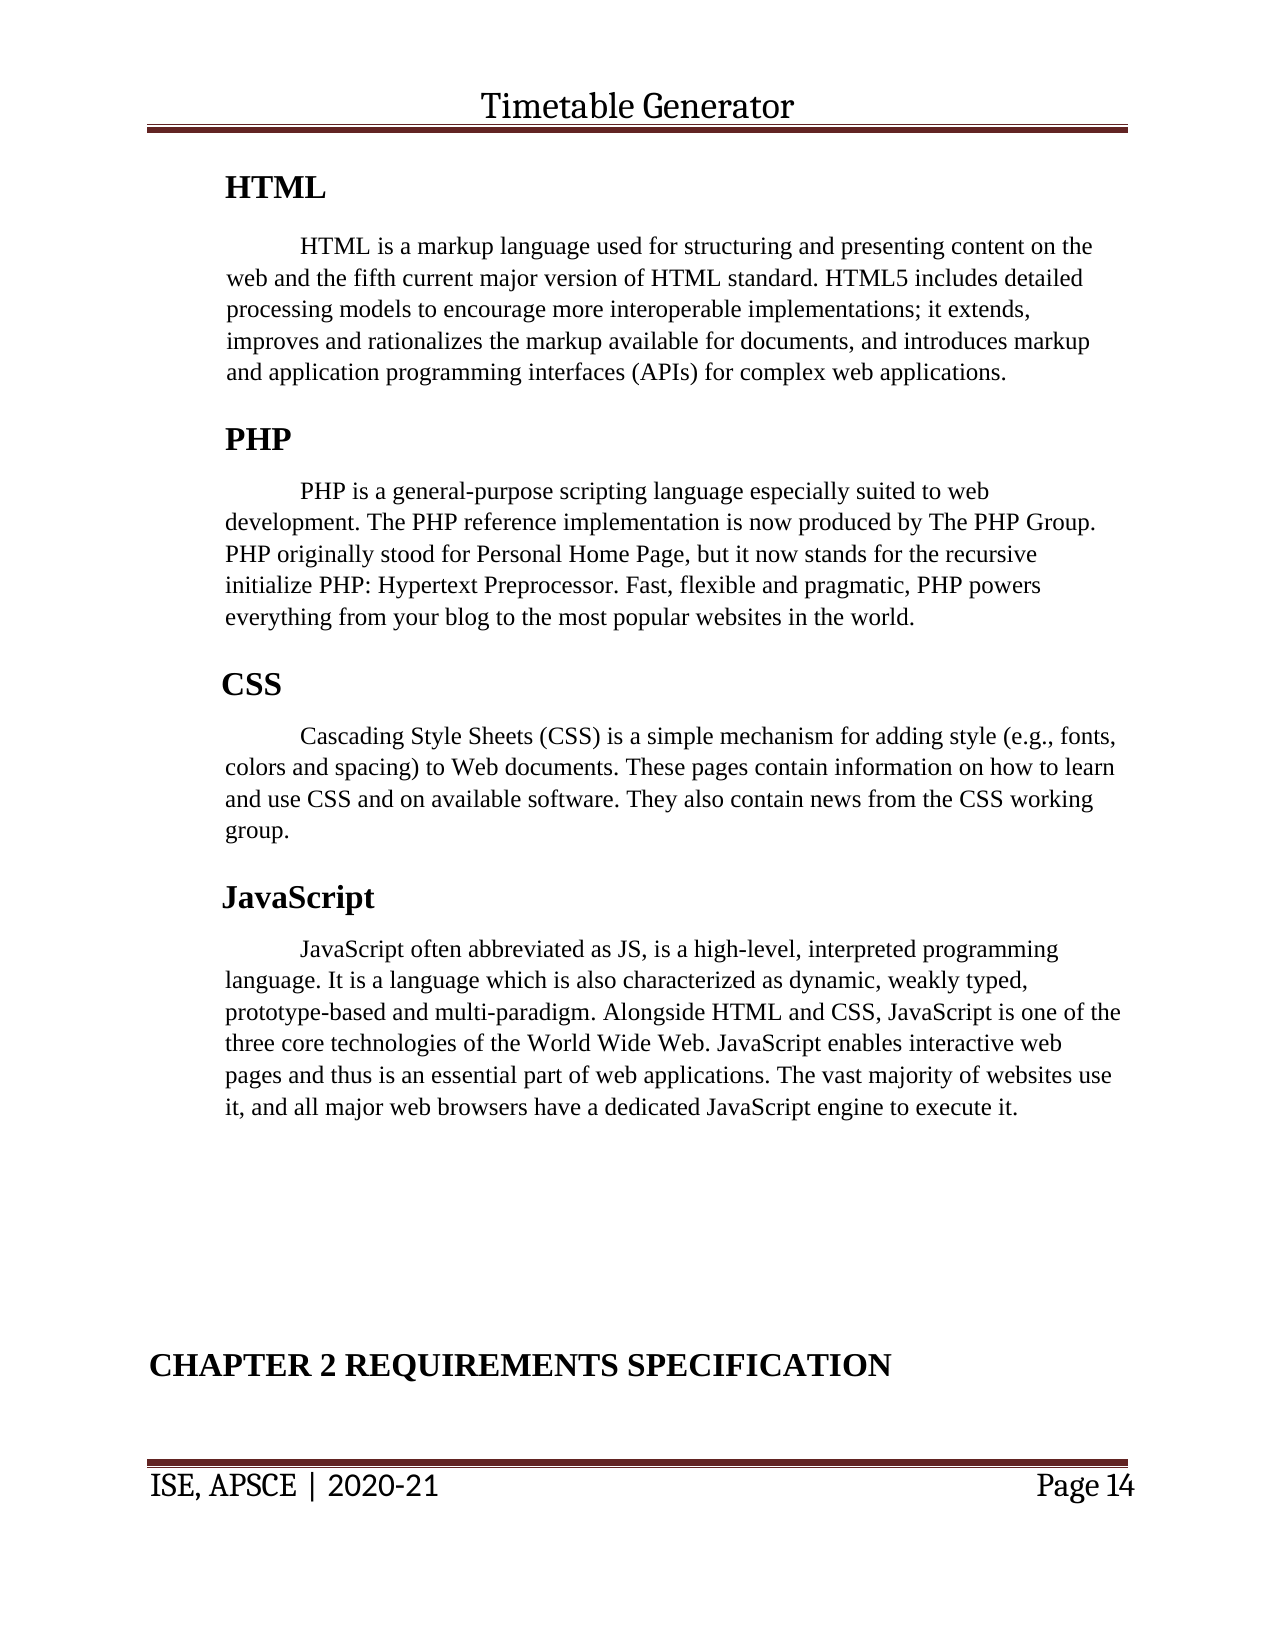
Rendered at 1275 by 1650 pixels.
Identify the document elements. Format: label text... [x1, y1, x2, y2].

text Cascading Style Sheets (CSS) is a simple mechanism for adding style (e.g., fonts, colors and spacing) to Web documents. These pages contain information on how to learn and use CSS and on available software. They also contain news from the CSS working group. [225, 721, 1140, 844]
text PHP is a general-purpose scripting language especially suited to web development. The PHP reference implementation is now produced by The PHP Group. PHP originally stood for Personal Home Page, but it now stands for the recursive initialize PHP: Hypertext Preprocessor. Fast, flexible and pragmatic, PHP powers everything from your blog to the most popular websites in the world. [225, 476, 1131, 631]
subtitle CHAPTER 2 REQUIREMENTS SPECIFICATION [148, 1345, 1140, 1383]
subtitle HTML [225, 167, 1140, 205]
text JavaScript often abbreviated as JS, is a high-level, interpreted programming language. It is a language which is also characterized as dynamic, weakly typed, prototype-based and multi-paradigm. Alongside HTML and CSS, JavaScript is one of the three core technologies of the World Wide Web. JavaScript enables interactive web pages and thus is an essential part of web applications. The vast majority of websites use it, and all major web browsers have a dedicated JavaScript engine to execute it. [225, 934, 1125, 1120]
subtitle JavaScript [148, 877, 1140, 915]
text HTML is a markup language used for structuring and presenting content on the web and the fifth current major version of HTML standard. HTML5 includes detailed processing models to encourage more interoperable implementations; it extends, improves and rationalizes the markup available for documents, and introduces markup and application programming interfaces (APIs) for complex web applications. [225, 231, 1129, 386]
subtitle CSS [148, 664, 1140, 702]
subtitle PHP [225, 419, 1140, 457]
